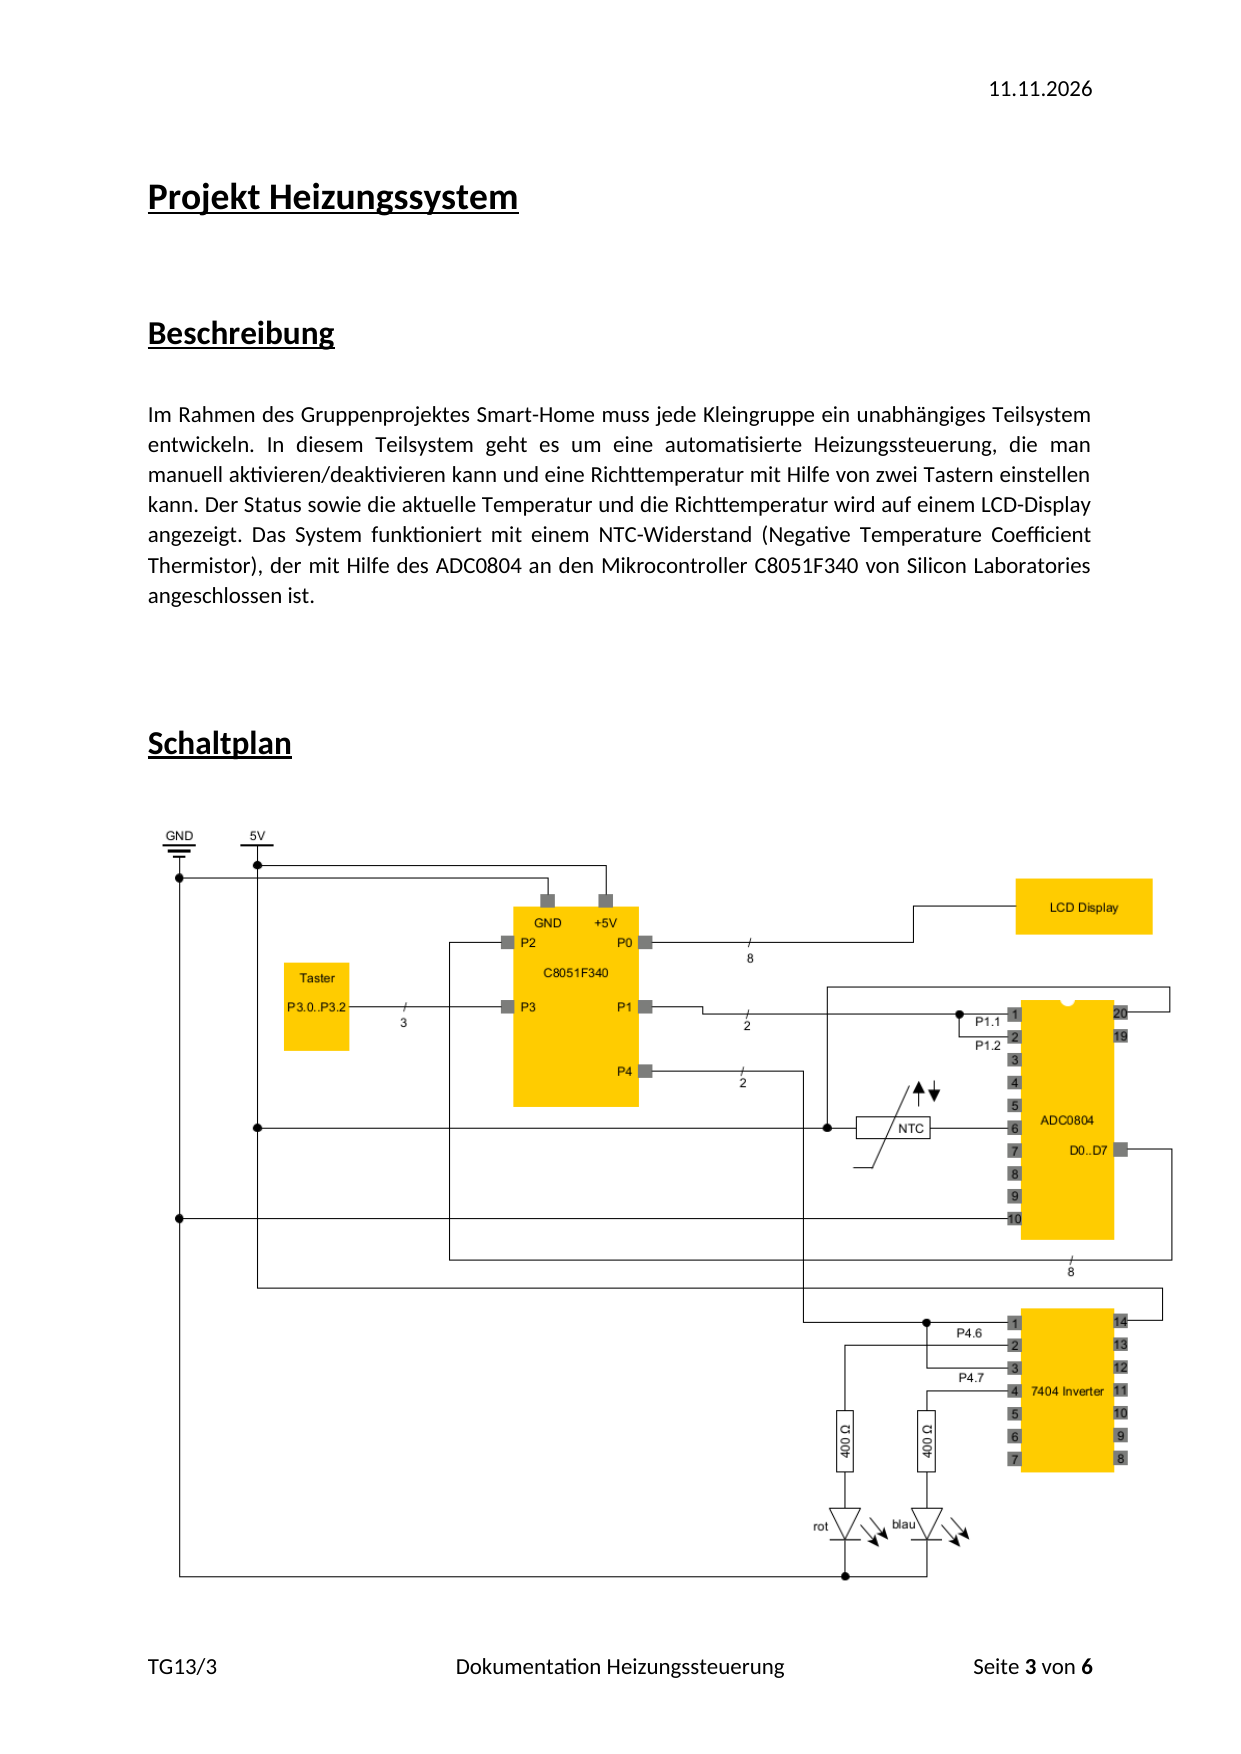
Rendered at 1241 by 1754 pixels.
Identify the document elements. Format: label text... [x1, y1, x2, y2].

subtitle Beschreibung [148, 312, 1093, 353]
subtitle Projekt Heizungssystem [148, 173, 1093, 218]
subtitle Schaltplan [148, 722, 1093, 762]
text Im Rahmen des Gruppenprojektes Smart-Home muss jede Kleingruppe ein unabhängiges Teilsystem entwickeln. In diesem Teilsystem geht es um eine automatisierte Heizungssteuerung, die man manuell aktivieren/deaktivieren kann und eine Richttemperatur mit Hilfe von zwei Tastern einstellen kann. Der Status sowie die aktuelle Temperatur und die Richttemperatur wird auf einem LCD-Display angezeigt. Das System funktioniert mit einem NTC-Widerstand (Negative Temperature Coefficient Thermistor), der mit Hilfe des ADC0804 an den Mikrocontroller C8051F340 von Silicon Laboratories angeschlossen ist. [148, 400, 1093, 609]
picture [147, 809, 1188, 1596]
